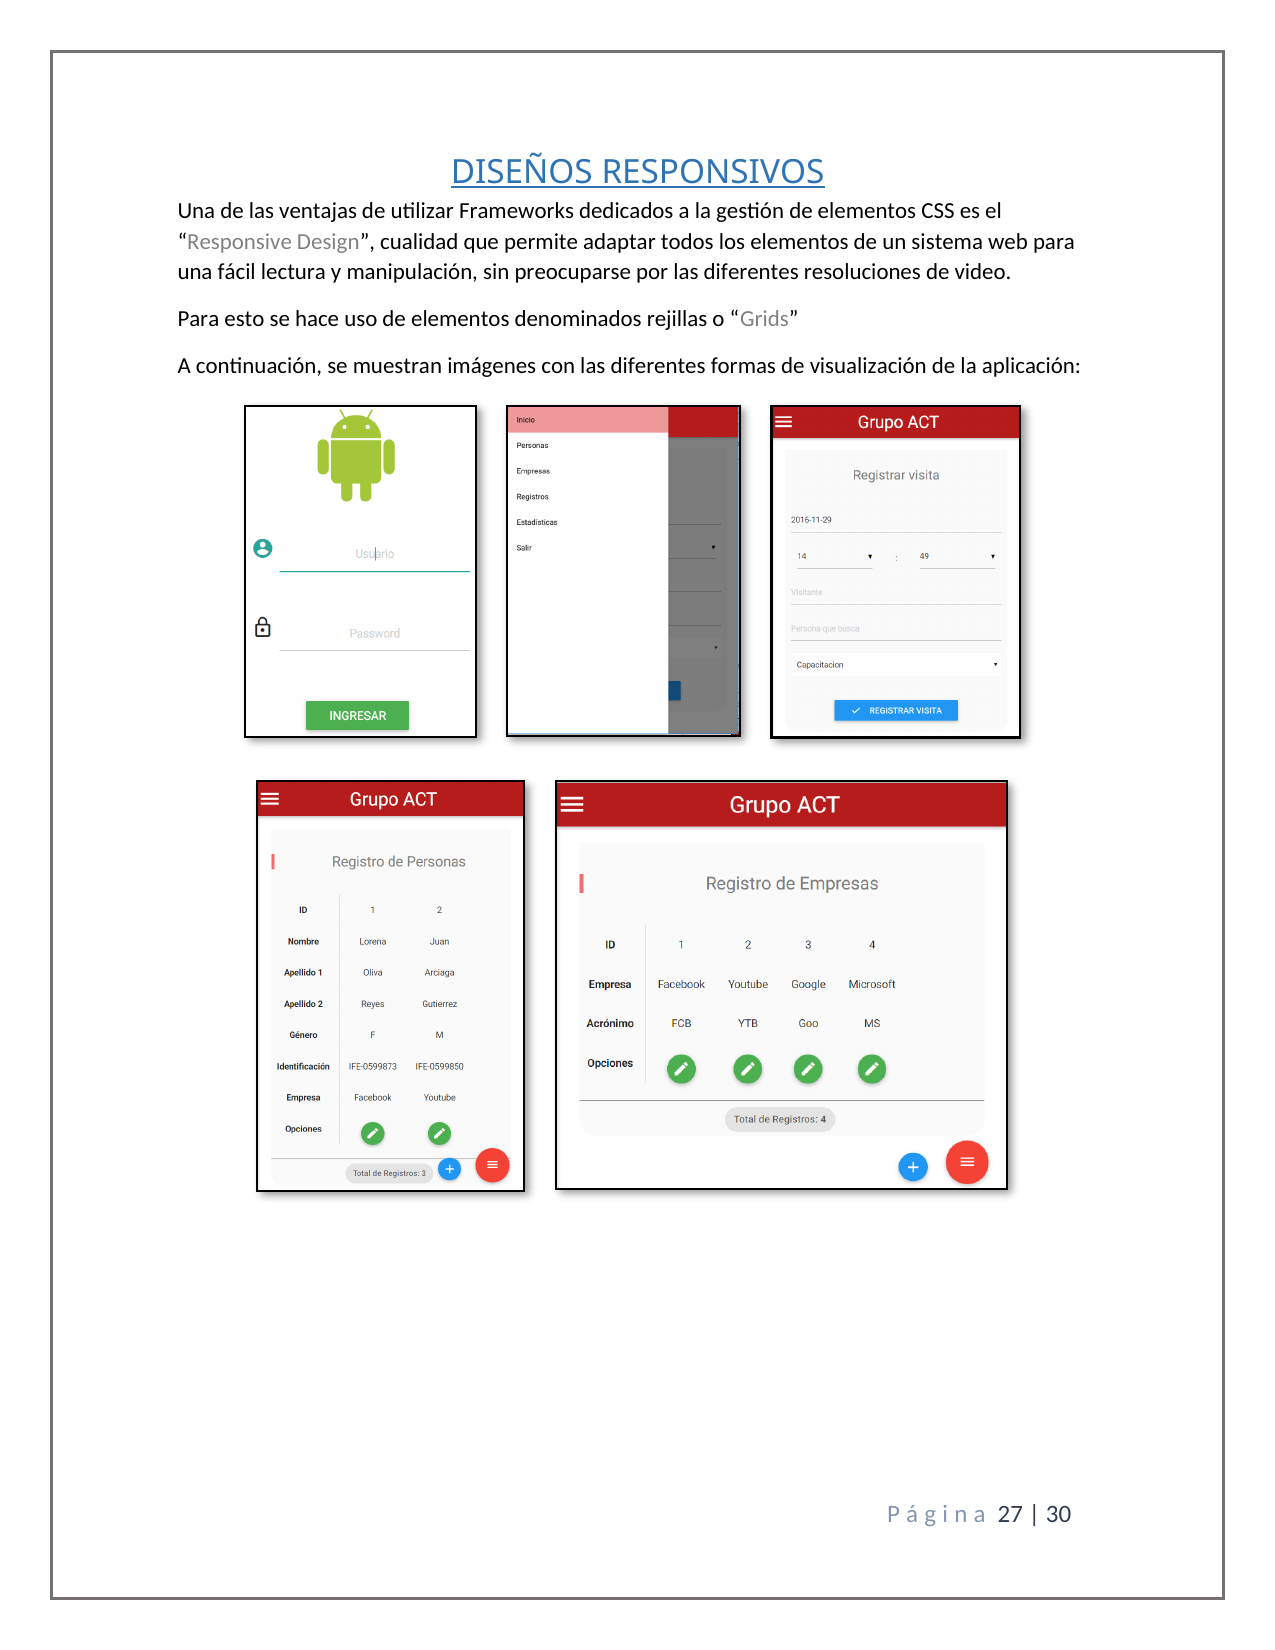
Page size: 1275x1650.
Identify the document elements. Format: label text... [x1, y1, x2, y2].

picture [258, 782, 523, 1190]
picture [246, 407, 475, 736]
text Para esto se hace uso de elementos denominados rejillas o “Grids” [177, 304, 1098, 332]
picture [557, 782, 1006, 1188]
text Una de las ventajas de utilizar Frameworks dedicados a la gestión de elementos CSS es el “Responsive Design”, cualidad que permite adaptar todos los elementos de un sistema web para una fácil lectura y manipulación, sin preocuparse por las diferentes resoluciones de video. [177, 197, 1098, 285]
subtitle DISEÑOS RESPONSIVOS [177, 148, 1098, 193]
text A continuación, se muestran imágenes con las diferentes formas de visualización de la aplicación: [177, 351, 1098, 379]
picture [773, 407, 1019, 736]
picture [508, 407, 739, 735]
